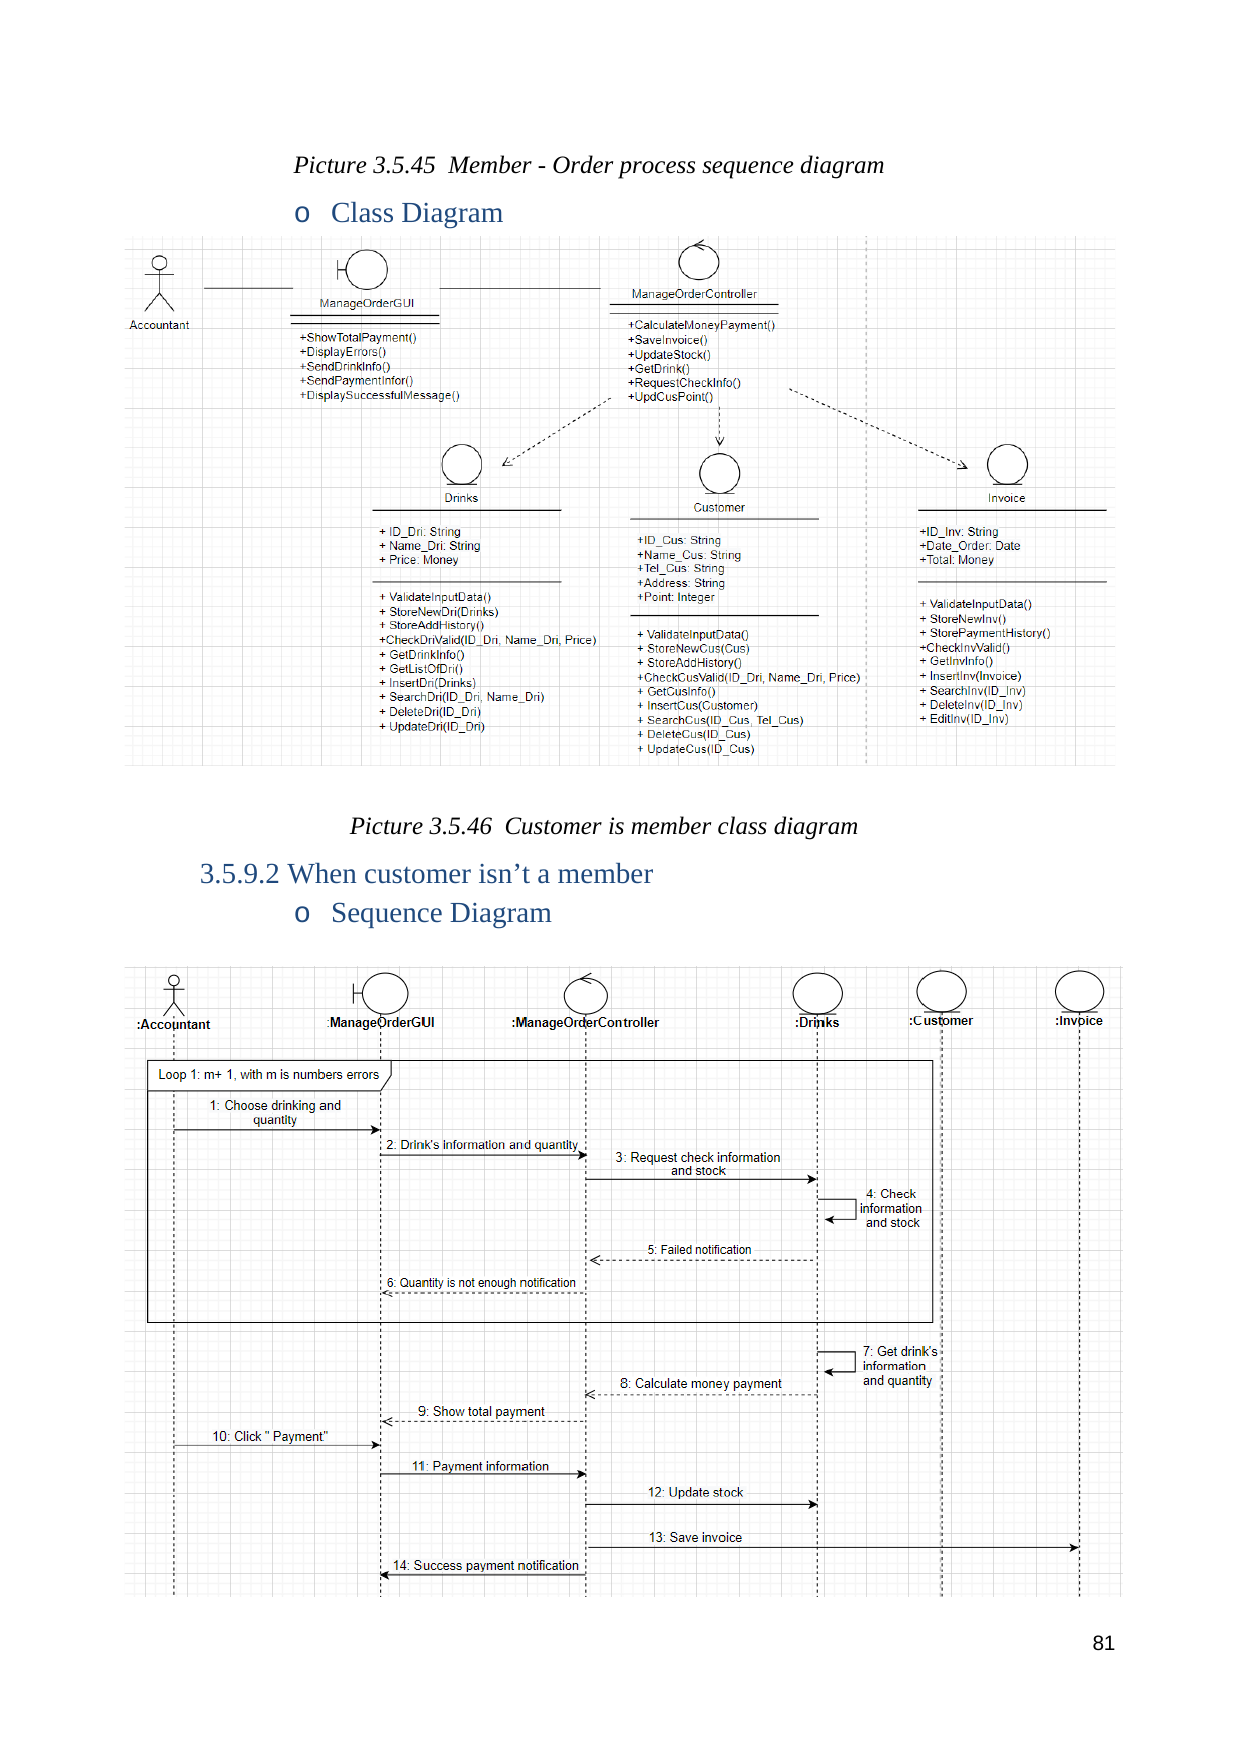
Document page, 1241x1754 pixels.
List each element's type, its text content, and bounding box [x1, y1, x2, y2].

list Sequence Diagram [293, 895, 1115, 931]
text 3.5.9.2 When customer isn’t a member [199, 856, 1115, 890]
picture [124, 966, 1123, 1597]
subtitle Picture 3.5.45 Member - Order process sequence diagram [218, 150, 1115, 179]
picture [124, 236, 1116, 766]
subtitle Picture 3.5.46 Customer is member class diagram [274, 811, 1115, 839]
list Class Diagram [293, 196, 1115, 232]
